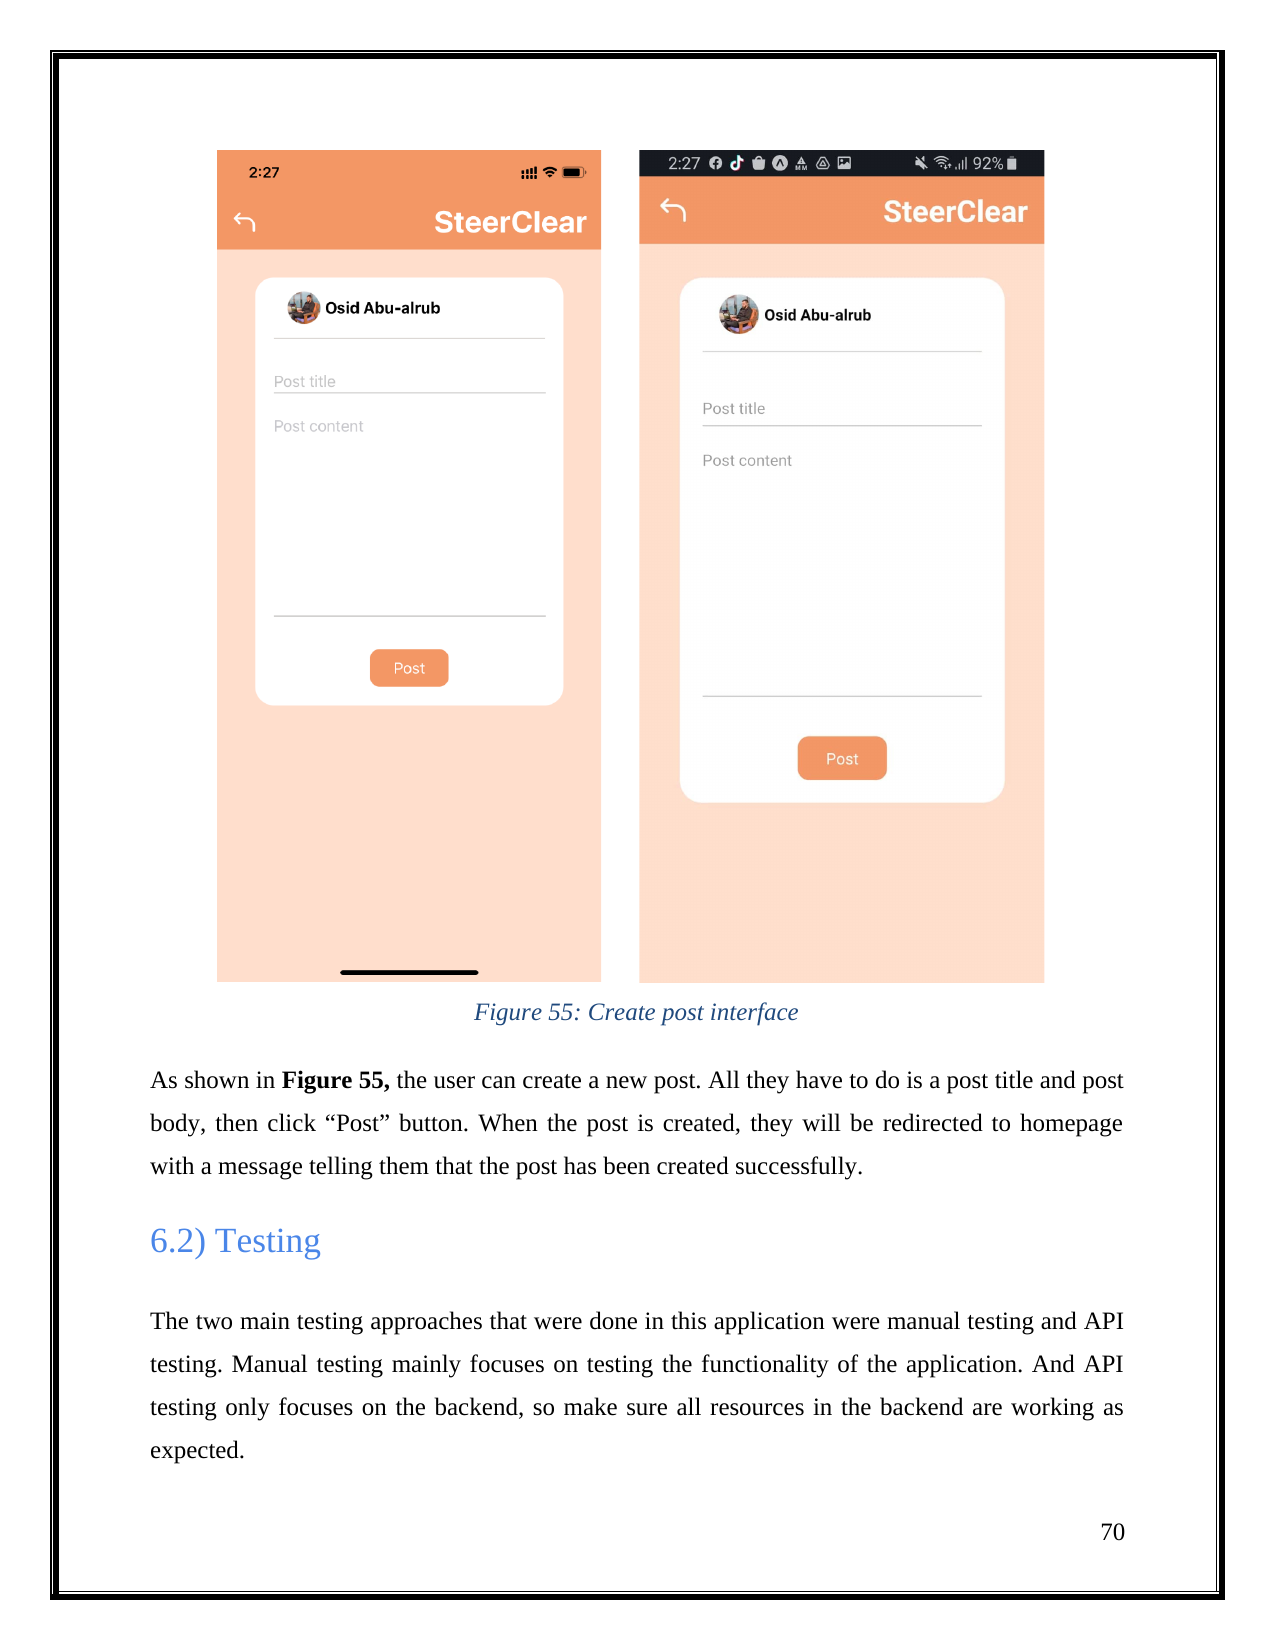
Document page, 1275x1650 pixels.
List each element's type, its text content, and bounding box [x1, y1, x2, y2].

text Figure 55: Create post interface [150, 997, 1125, 1026]
table_header [206, 150, 628, 997]
table_header [628, 150, 1069, 997]
text The two main testing approaches that were done in this application were manual testing and API testing. Manual testing mainly focuses on testing the functionality of the application. And API testing only focuses on the backend, so make sure all resources in the backend are working as expected. [150, 1306, 1125, 1464]
picture [217, 150, 602, 982]
text As shown in Figure 55, the user can create a new post. All they have to do is a post title and post body, then click “Post” button. When the post is created, they will be redirected to homepage with a message telling them that the post has been created successfully. [150, 1065, 1125, 1180]
subtitle 6.2) Testing [150, 1219, 1125, 1260]
picture [639, 150, 1045, 983]
